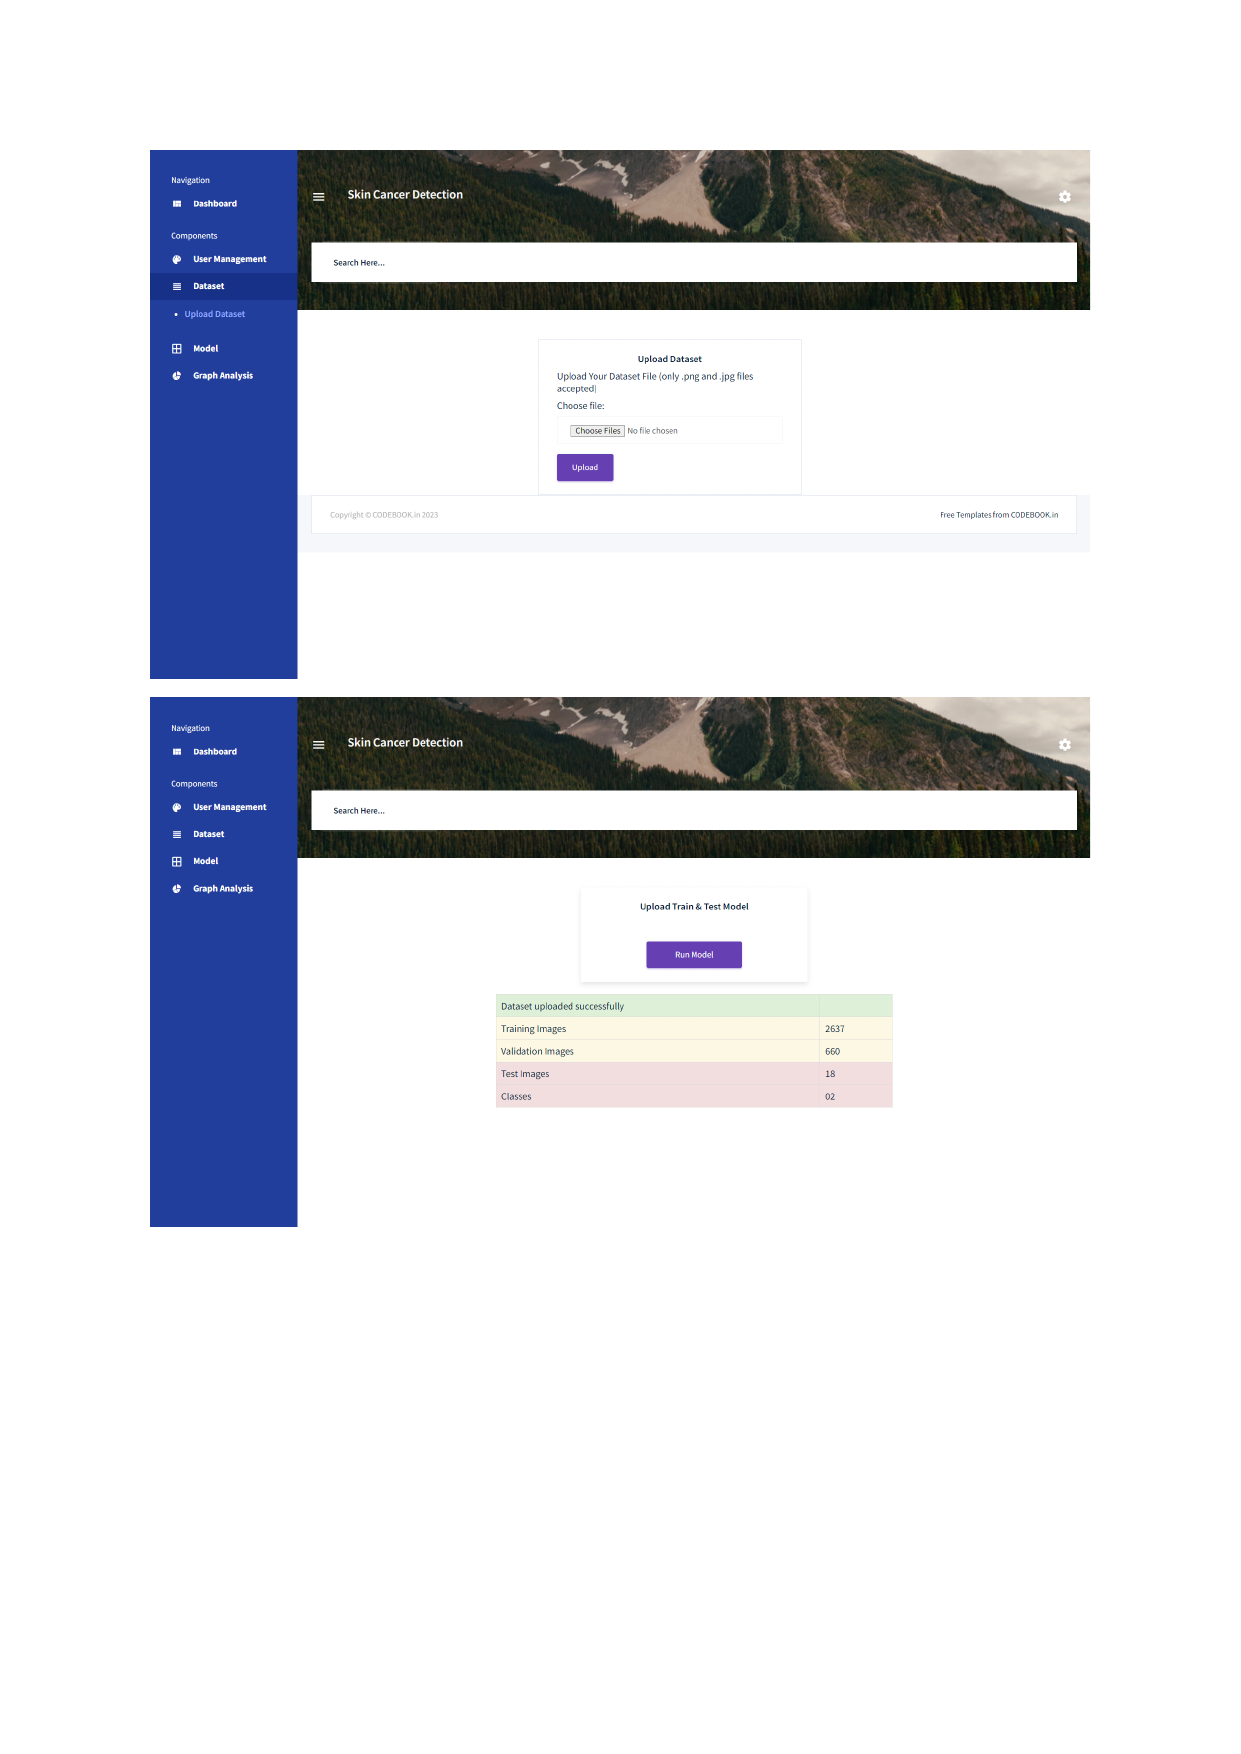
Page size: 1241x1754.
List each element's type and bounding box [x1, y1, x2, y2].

picture [150, 150, 1091, 679]
picture [150, 697, 1091, 1227]
